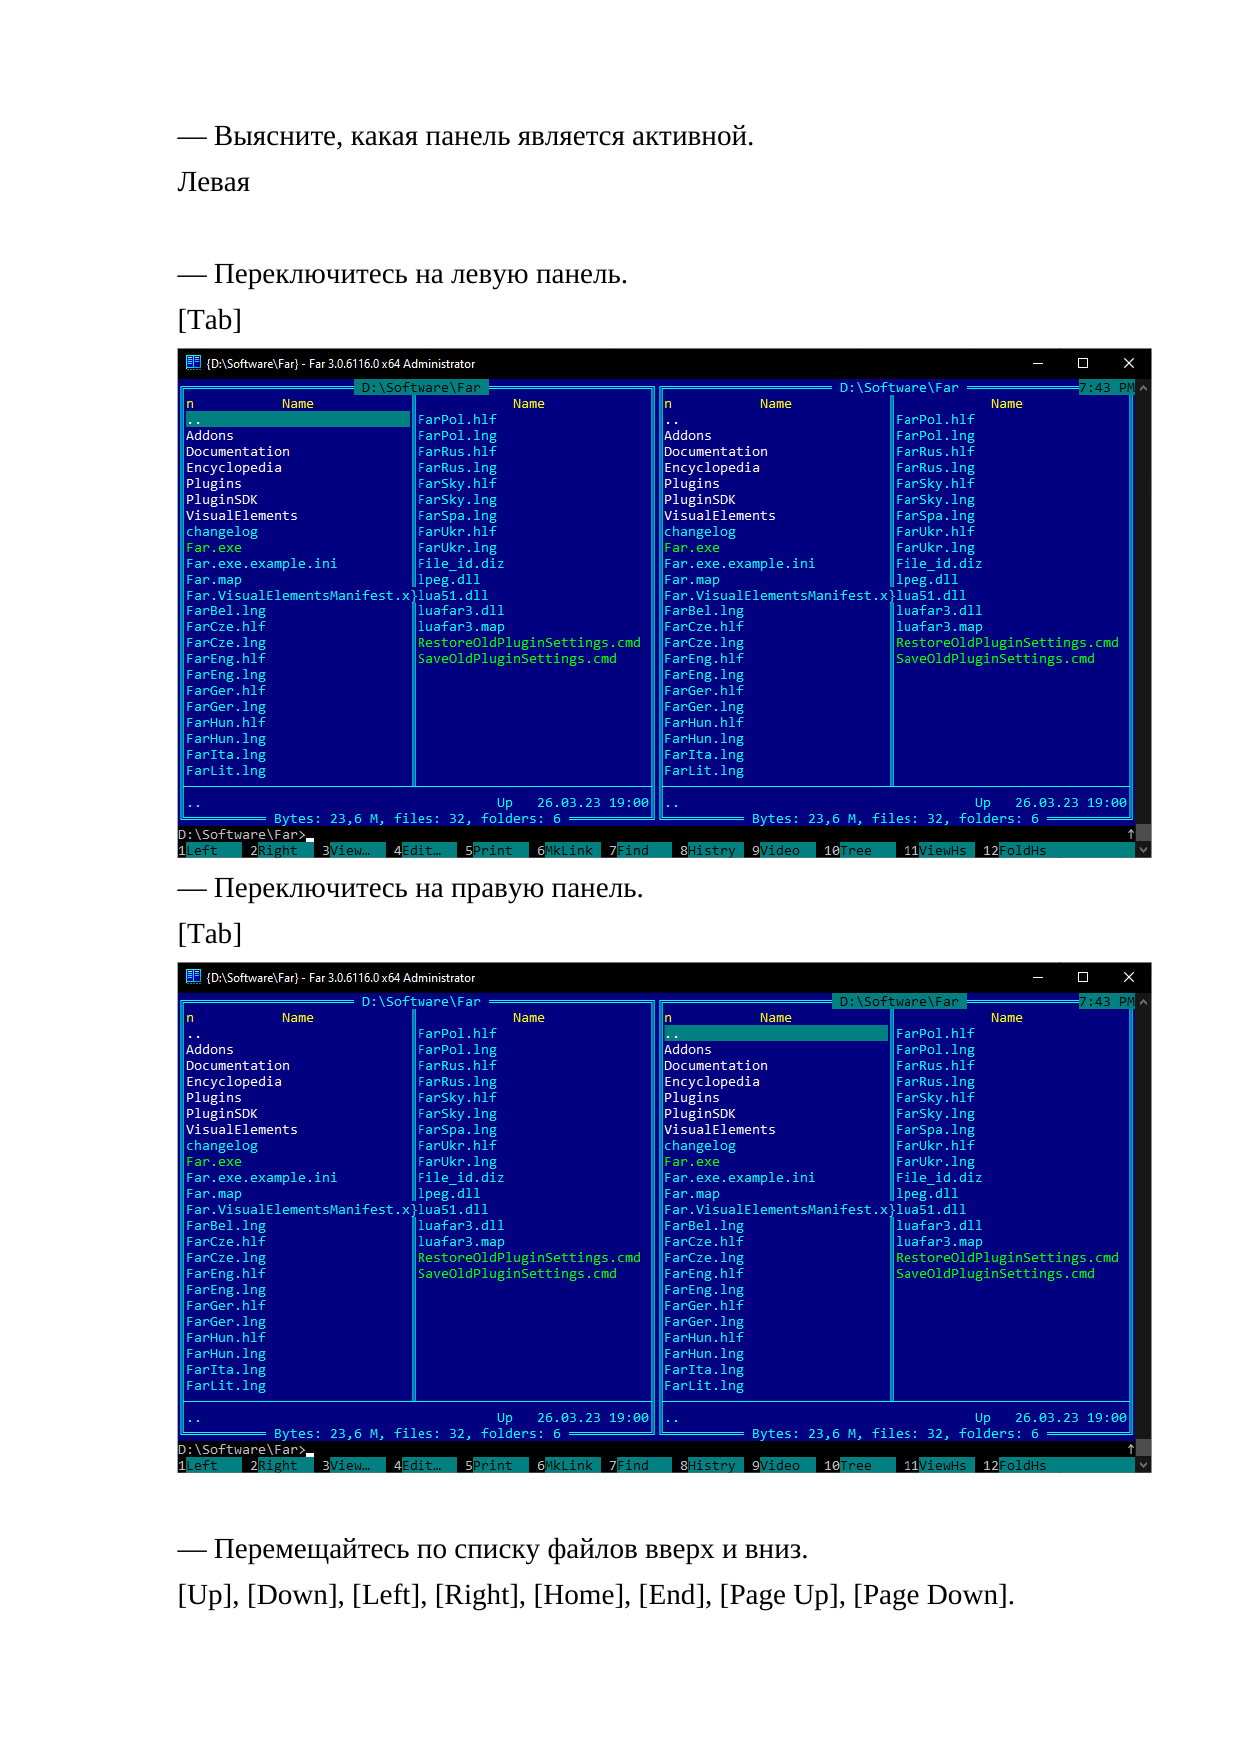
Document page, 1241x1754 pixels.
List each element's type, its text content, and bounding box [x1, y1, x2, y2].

text Левая [177, 164, 1152, 198]
picture [177, 348, 1152, 858]
text — Перемещайтесь по списку файлов вверх и вниз. [177, 1531, 1152, 1564]
text — Переключитесь на правую панель. [177, 871, 1152, 904]
text — Переключитесь на левую панель. [177, 256, 1152, 290]
text [Tab] [177, 917, 1152, 950]
text [Up], [Down], [Left], [Right], [Home], [End], [Page Up], [Page Down]. [177, 1577, 1152, 1610]
text — Выясните, какая панель является активной. [177, 118, 1152, 152]
text [Tab] [177, 302, 1152, 336]
picture [177, 962, 1152, 1473]
